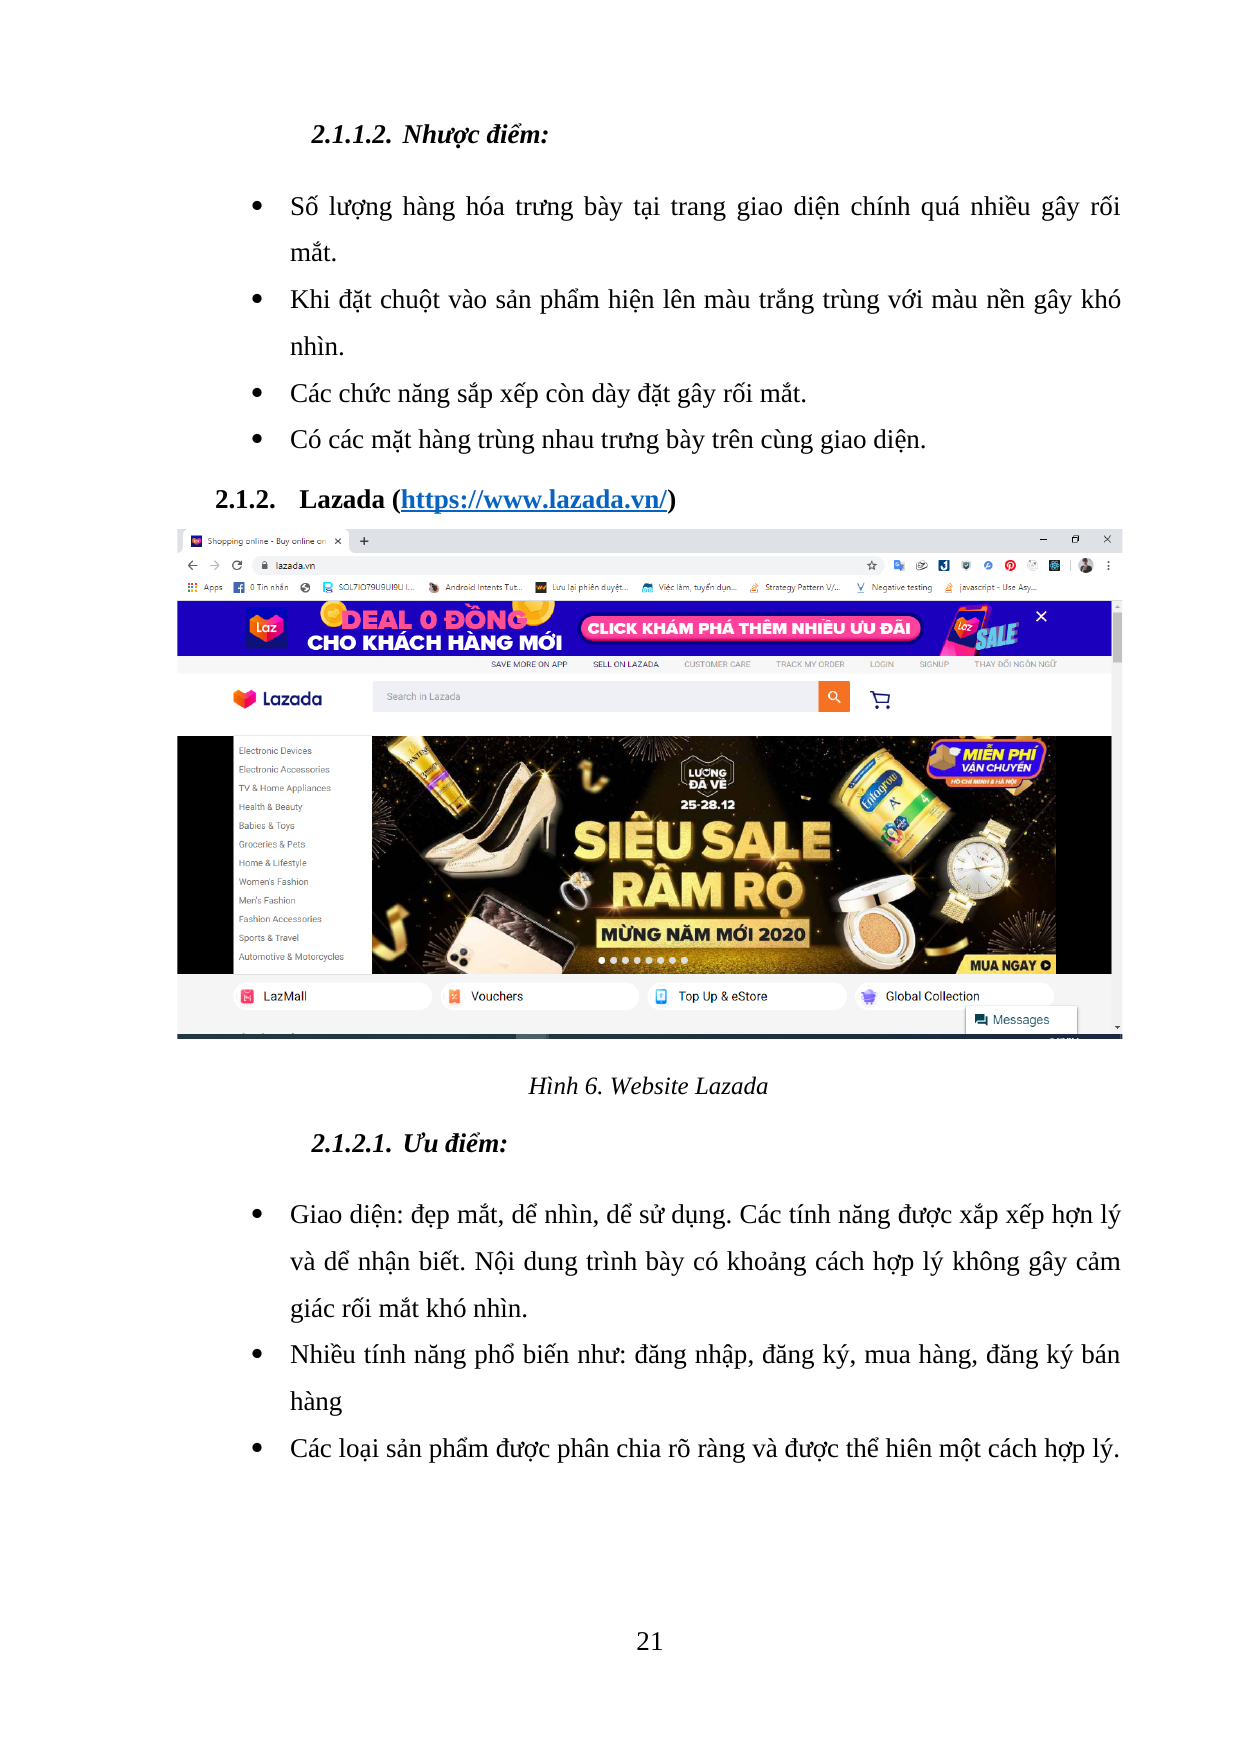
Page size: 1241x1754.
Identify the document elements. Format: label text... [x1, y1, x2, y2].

list Có các mặt hàng trùng nhau trưng bày trên cùng giao diện. [252, 423, 1122, 455]
list Nhiều tính năng phổ biến như: đăng nhập, đăng ký, mua hàng, đăng ký bán hàng [252, 1338, 1122, 1416]
list Khi đặt chuột vào sản phẩm hiện lên màu trắng trùng với màu nền gây khó nhìn. [252, 283, 1122, 361]
text Hình 6. Website Lazada [177, 1071, 1122, 1100]
list Các chức năng sắp xếp còn dày đặt gây rối mắt. [252, 377, 1122, 408]
list Số lượng hàng hóa trưng bày tại trang giao diện chính quá nhiều gây rối mắt. [252, 190, 1122, 268]
subtitle Lazada (https://www.lazada.vn/) [215, 483, 1122, 514]
list Các loại sản phẩm được phân chia rõ ràng và được thể hiên một cách hợp lý. [252, 1432, 1122, 1463]
subtitle Nhược điểm: [311, 118, 1122, 149]
picture [177, 529, 1123, 1039]
list Giao diện: đẹp mắt, dể nhìn, dể sử dụng. Các tính năng được xắp xếp hợn lý và dể nhận biết. Nội dung trình bày có khoảng cách hợp lý không gây cảm giác rối mắt khó nhìn. [252, 1198, 1122, 1323]
subtitle Ưu điểm: [311, 1127, 1122, 1158]
